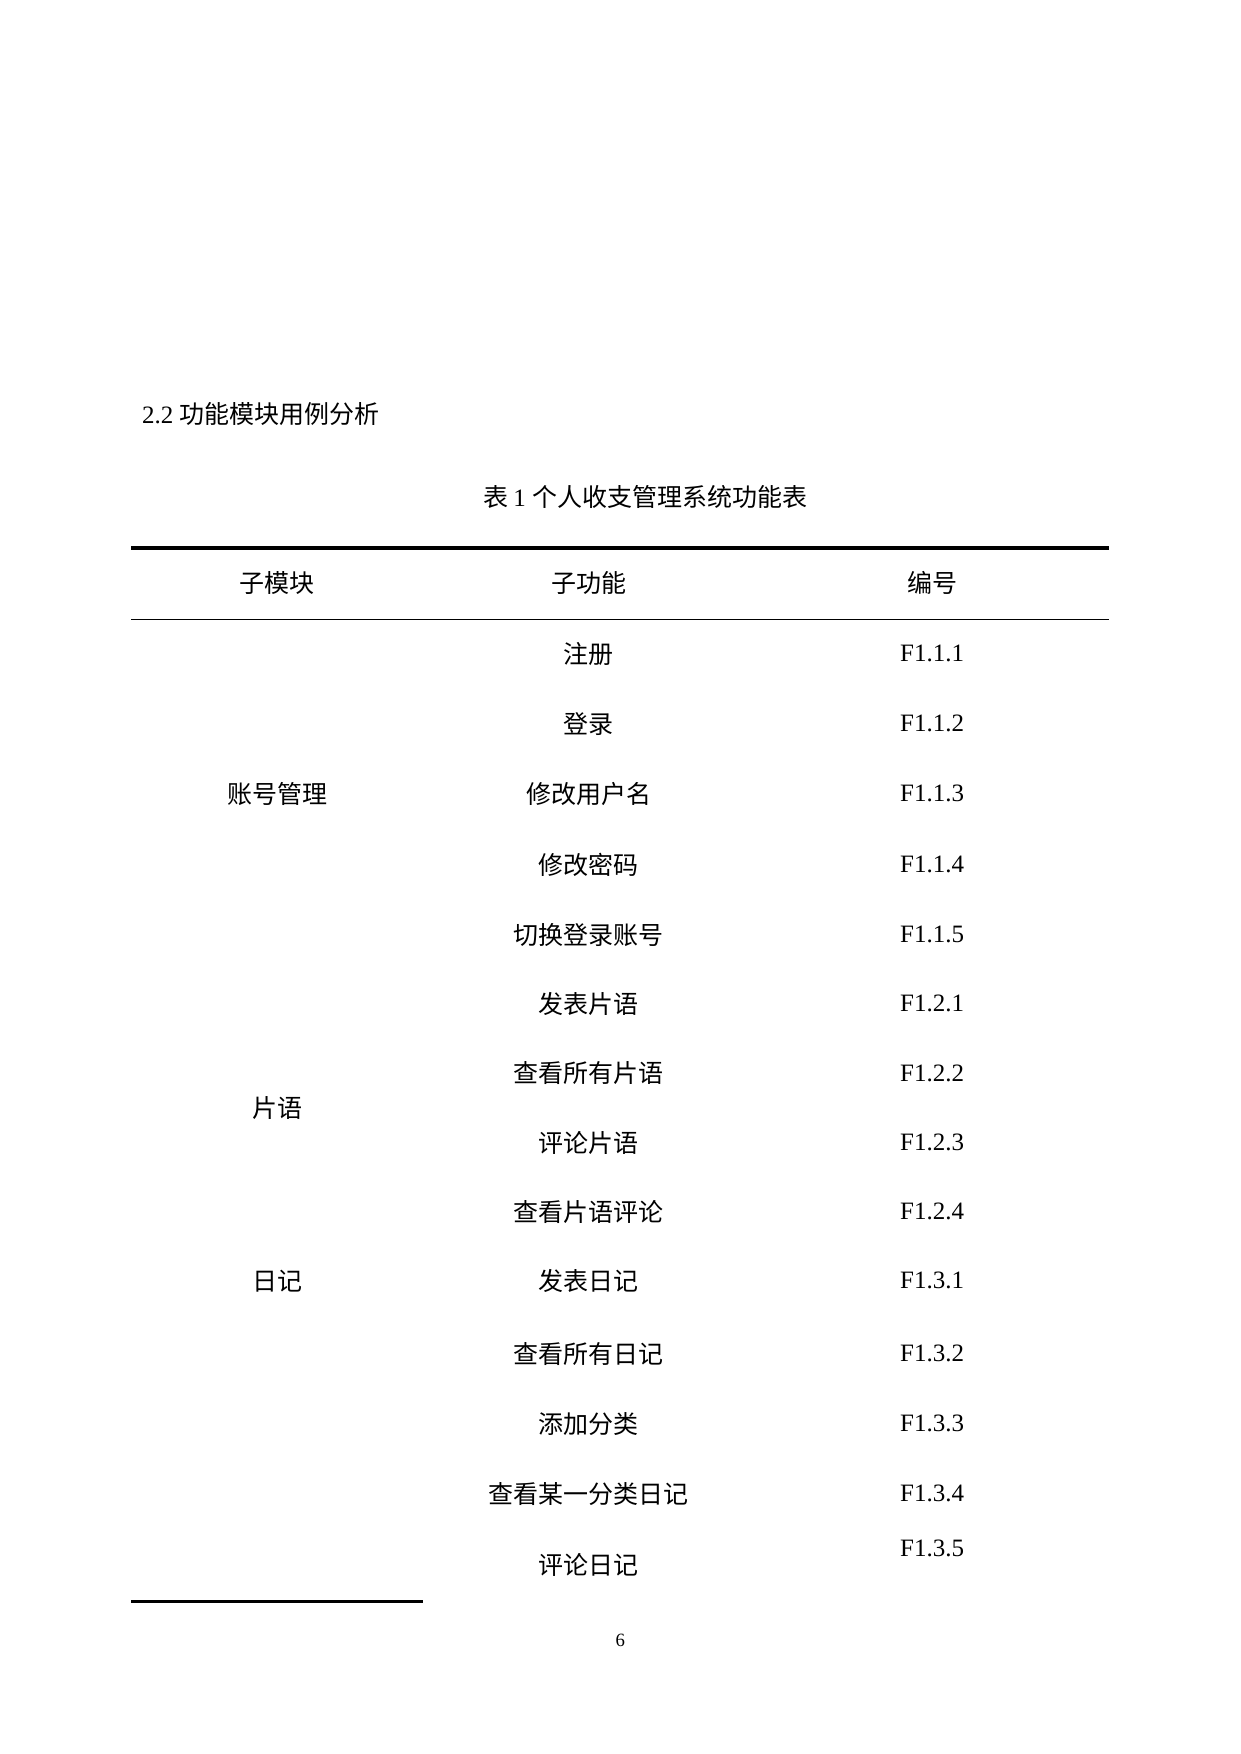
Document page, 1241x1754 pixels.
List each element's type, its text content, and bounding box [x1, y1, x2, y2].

table_cell F1.1.4 [755, 830, 1109, 900]
table_cell 查看所有片语 [423, 1040, 755, 1109]
table_cell 评论片语 [423, 1109, 755, 1178]
text 表1 个人收支管理系统功能表 [142, 463, 1098, 528]
table_cell F1.3.4 [755, 1459, 1109, 1530]
table_cell 片语 [131, 970, 422, 1247]
table_cell F1.1.1 [755, 620, 1109, 689]
table_cell 查看所有日记 [423, 1317, 755, 1389]
table_cell 登录 [423, 689, 755, 759]
table_cell 查看某一分类日记 [423, 1459, 755, 1530]
table_cell 发表片语 [423, 970, 755, 1039]
table_cell F1.3.2 [755, 1317, 1109, 1389]
table_cell 修改用户名 [423, 759, 755, 830]
table_cell 切换登录账号 [423, 900, 755, 970]
table_cell F1.2.3 [755, 1109, 1109, 1178]
table_cell F1.3.3 [755, 1389, 1109, 1459]
table_cell 日记 [131, 1248, 422, 1600]
table_cell F1.2.4 [755, 1178, 1109, 1247]
text 功能模块用例分析 [142, 380, 1098, 445]
table_cell F1.1.2 [755, 689, 1109, 759]
table_cell F1.1.3 [755, 759, 1109, 830]
table_cell 添加分类 [423, 1389, 755, 1459]
table_cell 查看片语评论 [423, 1178, 755, 1247]
table_cell F1.3.1 [755, 1248, 1109, 1317]
table_header 编号 [755, 550, 1109, 619]
table_cell 注册 [423, 620, 755, 689]
table_cell F1.2.1 [755, 970, 1109, 1039]
table_header 子模块 [131, 550, 422, 619]
table_cell 发表日记 [423, 1248, 755, 1317]
table_cell F1.1.5 [755, 900, 1109, 970]
table_cell F1.2.2 [755, 1040, 1109, 1109]
table_cell 修改密码 [423, 830, 755, 900]
table_header 子功能 [423, 550, 755, 619]
table_cell 评论日记 [423, 1530, 755, 1600]
table_cell F1.3.5 [755, 1530, 1109, 1600]
table_cell 账号管理 [131, 620, 422, 970]
